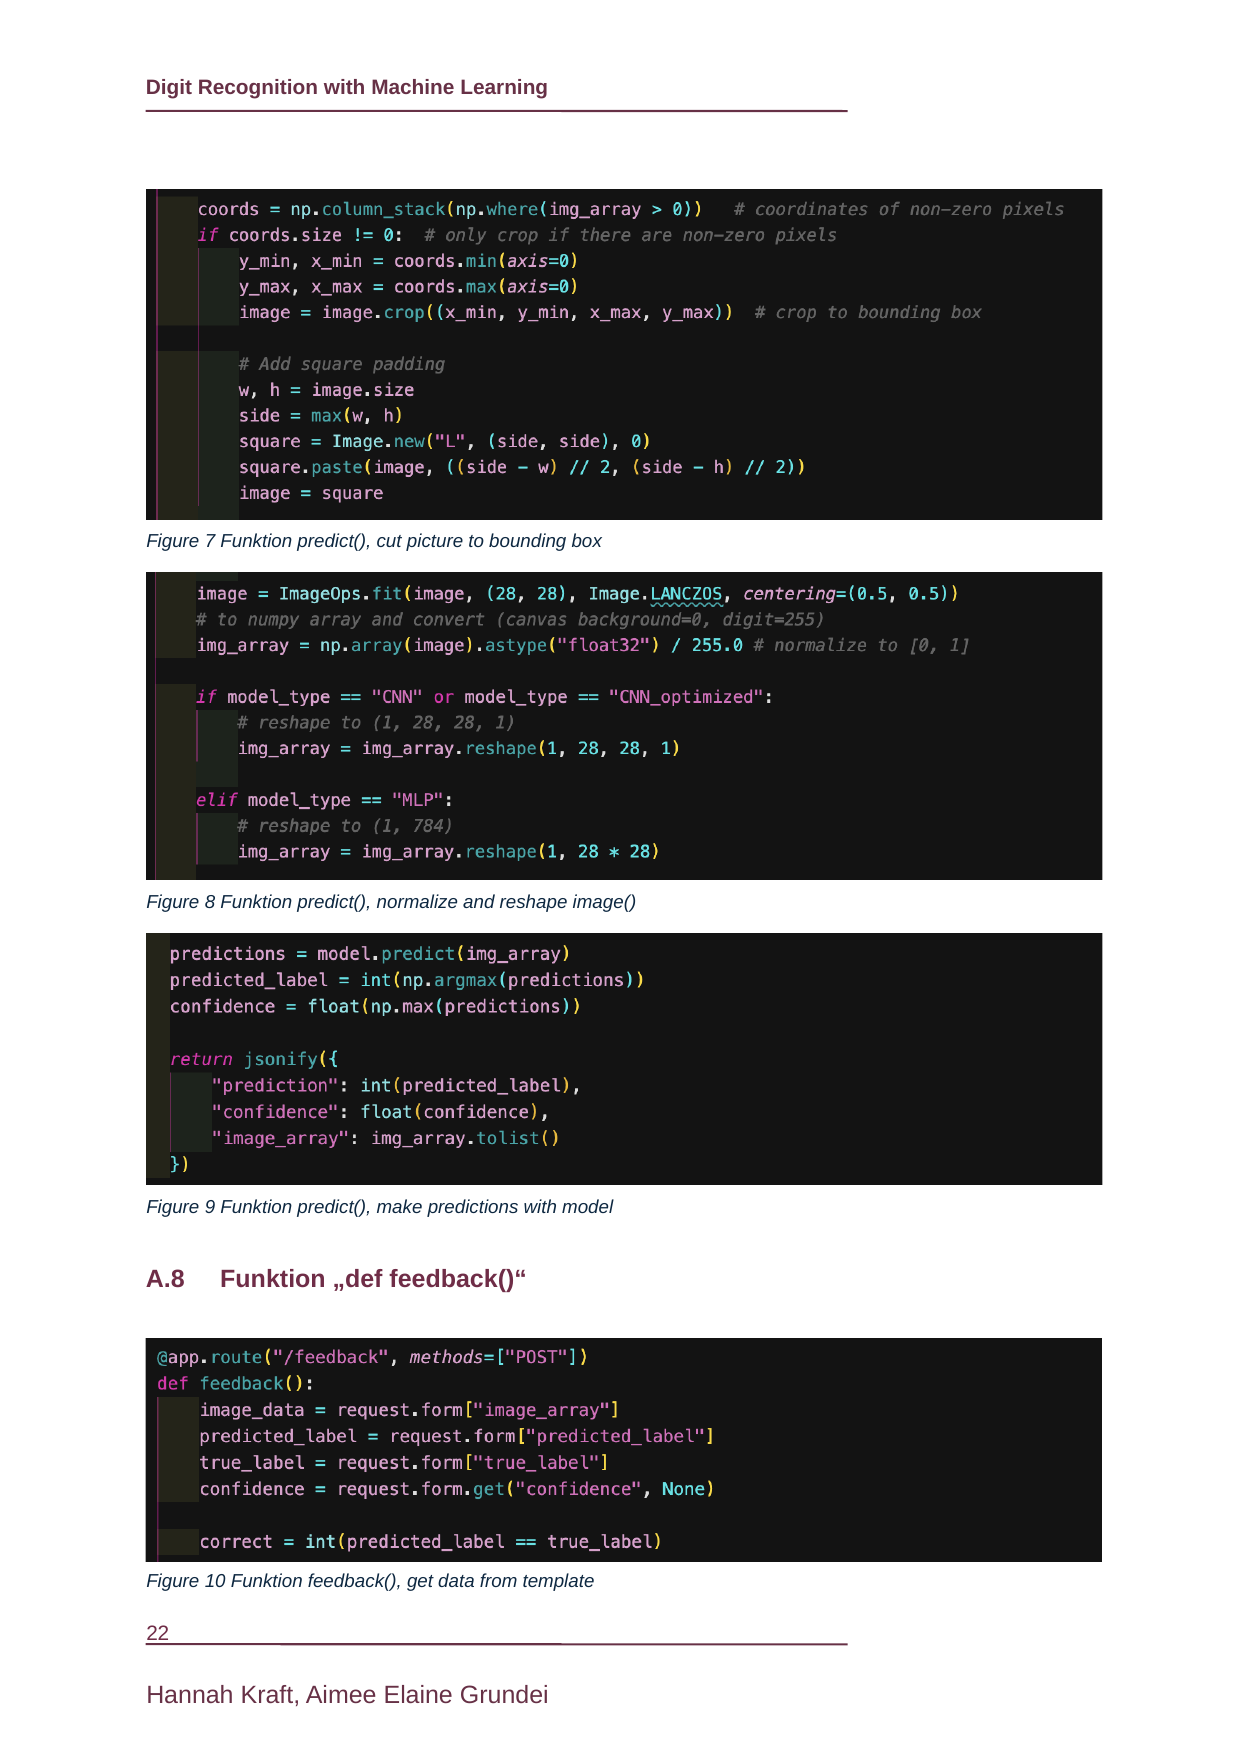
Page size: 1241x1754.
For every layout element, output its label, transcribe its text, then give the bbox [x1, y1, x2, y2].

picture [145, 1338, 1102, 1562]
text Figure 10 Funktion feedback(), get data from template [146, 1570, 1099, 1591]
text Figure 7 Funktion predict(), cut picture to bounding box [146, 530, 1099, 552]
text Figure 9 Funktion predict(), make predictions with model [146, 1196, 1099, 1217]
text Figure 8 Funktion predict(), normalize and reshape image() [146, 891, 1099, 912]
picture [146, 933, 1103, 1185]
picture [146, 572, 1103, 880]
subtitle A.8 Funktion „def feedback()“ [146, 1264, 1099, 1293]
picture [146, 189, 1103, 520]
